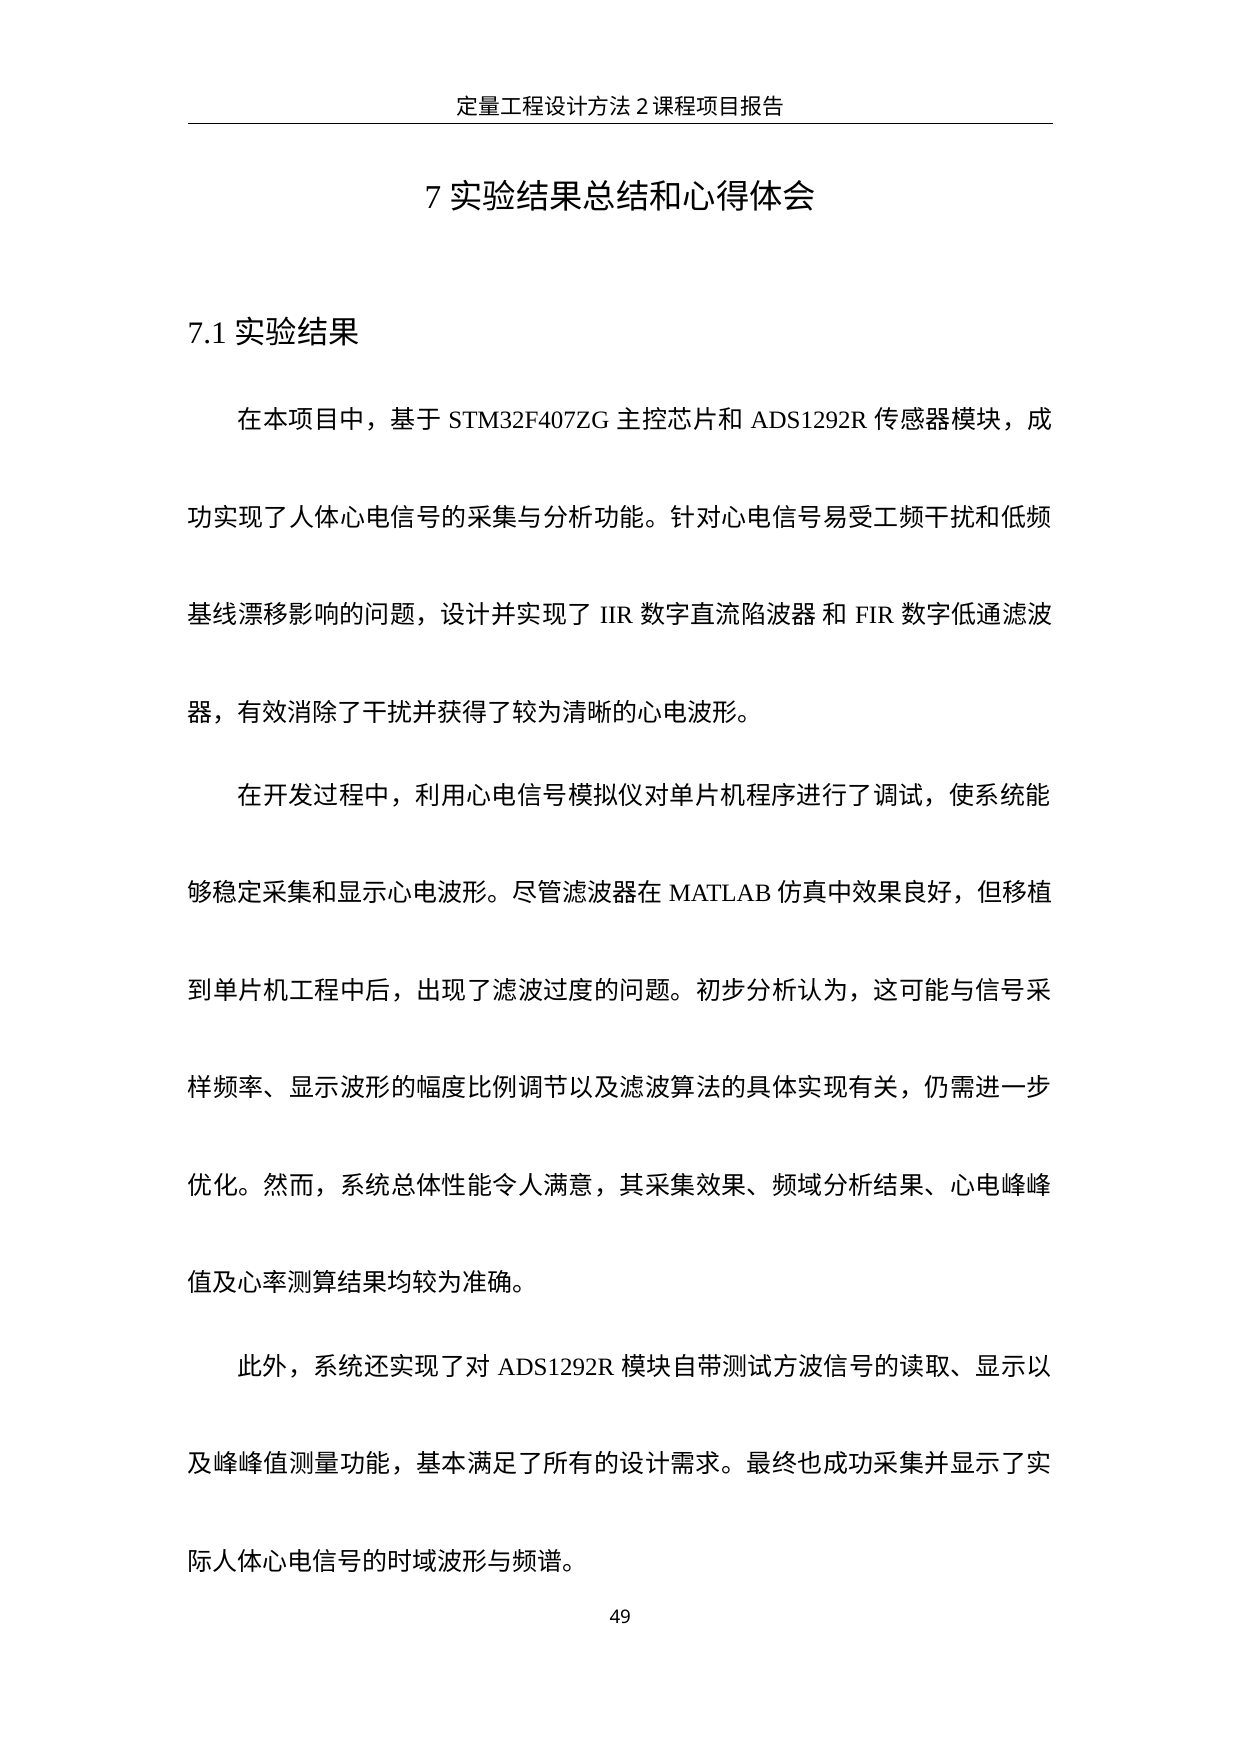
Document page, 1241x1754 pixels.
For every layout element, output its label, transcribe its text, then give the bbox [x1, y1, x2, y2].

text 此外，系统还实现了对 ADS1292R 模块自带测试方波信号的读取、显示以及峰峰值测量功能，基本满足了所有的设计需求。最终也成功采集并显示了实际人体心电信号的时域波形与频谱。 [187, 1332, 1053, 1592]
text 7 实验结果总结和心得体会 [187, 162, 1053, 227]
text 在本项目中，基于 STM32F407ZG 主控芯片和 ADS1292R 传感器模块，成功实现了人体心电信号的采集与分析功能。针对心电信号易受工频干扰和低频基线漂移影响的问题，设计并实现了 IIR 数字直流陷波器 和 FIR 数字低通滤波器，有效消除了干扰并获得了较为清晰的心电波形。 [187, 385, 1053, 743]
text 7.1 实验结果 [187, 298, 1053, 363]
text 在开发过程中，利用心电信号模拟仪对单片机程序进行了调试，使系统能够稳定采集和显示心电波形。尽管滤波器在 MATLAB 仿真中效果良好，但移植到单片机工程中后，出现了滤波过度的问题。初步分析认为，这可能与信号采样频率、显示波形的幅度比例调节以及滤波算法的具体实现有关，仍需进一步优化。然而，系统总体性能令人满意，其采集效果、频域分析结果、心电峰峰值及心率测算结果均较为准确。 [187, 761, 1053, 1313]
